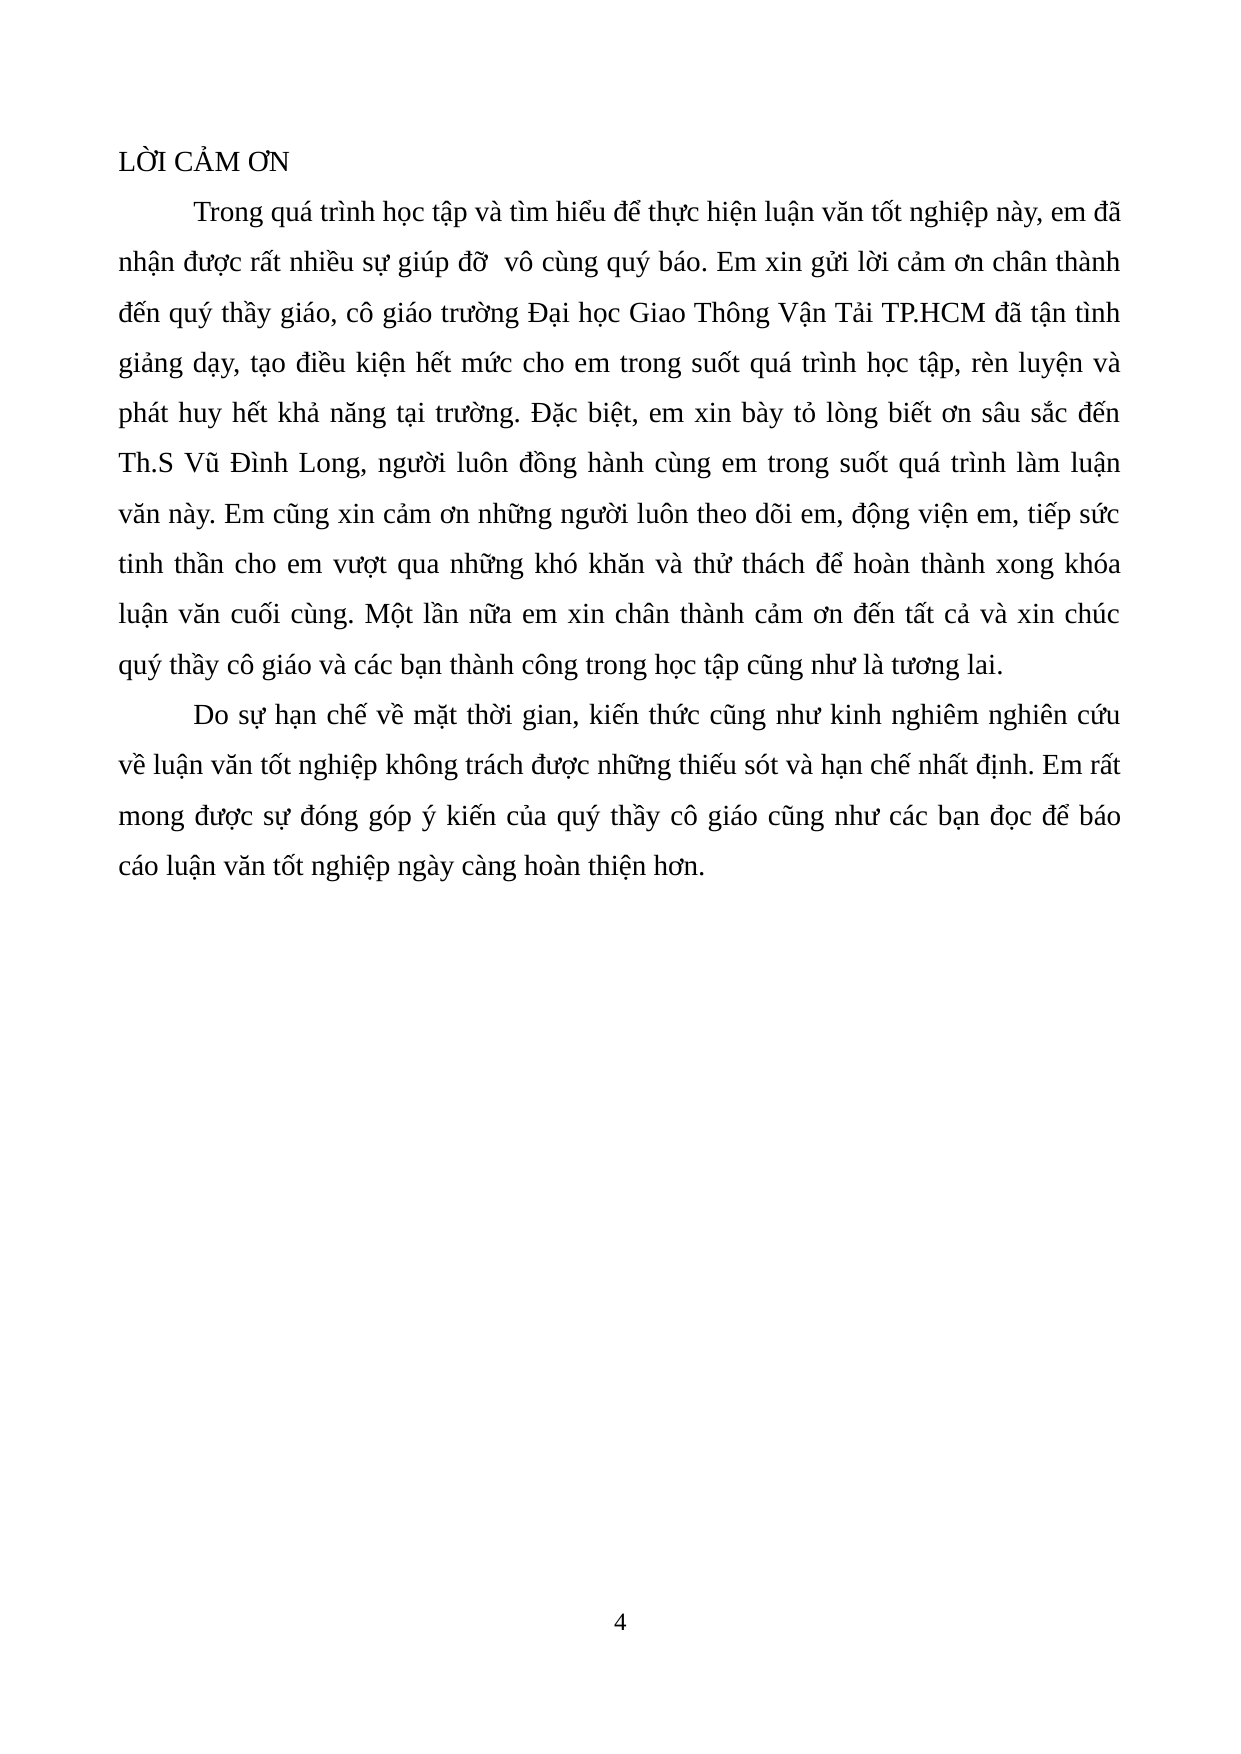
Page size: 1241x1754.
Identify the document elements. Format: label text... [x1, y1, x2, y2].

text LỜI CẢM ƠN [118, 144, 1122, 177]
text Do sự hạn chế về mặt thời gian, kiến thức cũng như kinh nghiêm nghiên cứu về luận văn tốt nghiệp không trách được những thiếu sót và hạn chế nhất định. Em rất mong được sự đóng góp ý kiến của quý thầy cô giáo cũng như các bạn đọc để báo cáo luận văn tốt nghiệp ngày càng hoàn thiện hơn. [118, 697, 1122, 882]
text Trong quá trình học tập và tìm hiểu để thực hiện luận văn tốt nghiệp này, em đã nhận được rất nhiều sự giúp đỡ vô cùng quý báo. Em xin gửi lời cảm ơn chân thành đến quý thầy giáo, cô giáo trường Đại học Giao Thông Vận Tải TP.HCM đã tận tình giảng dạy, tạo điều kiện hết mức cho em trong suốt quá trình học tập, rèn luyện và phát huy hết khả năng tại trường. Đặc biệt, em xin bày tỏ lòng biết ơn sâu sắc đến Th.S Vũ Đình Long, người luôn đồng hành cùng em trong suốt quá trình làm luận văn này. Em cũng xin cảm ơn những người luôn theo dõi em, động viện em, tiếp sức tinh thần cho em vượt qua những khó khăn và thử thách để hoàn thành xong khóa luận văn cuối cùng. Một lần nữa em xin chân thành cảm ơn đến tất cả và xin chúc quý thầy cô giáo và các bạn thành công trong học tập cũng như là tương lai. [118, 194, 1122, 680]
